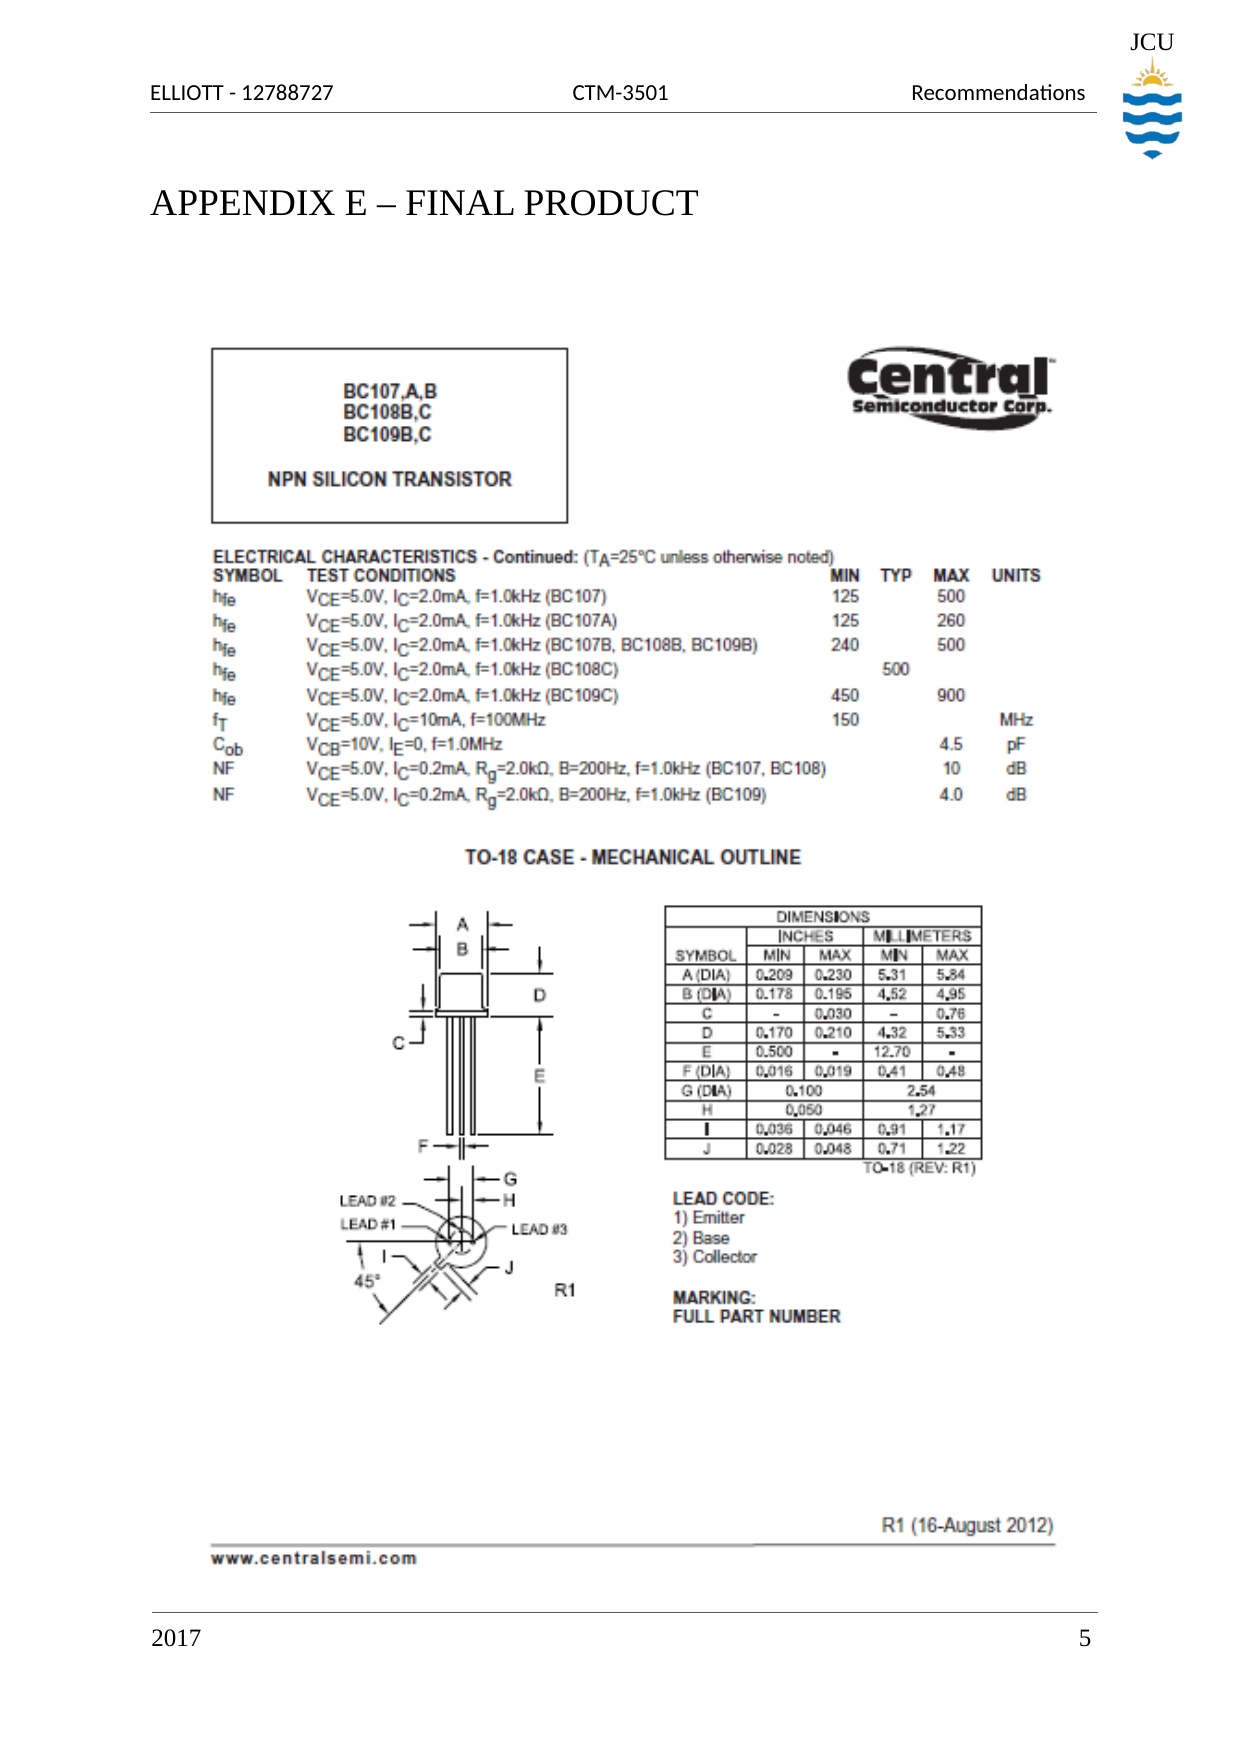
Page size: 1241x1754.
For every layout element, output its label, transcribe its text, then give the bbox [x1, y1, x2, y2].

subtitle APPENDIX E – FINAL PRODUCT [150, 181, 1091, 224]
picture [1118, 53, 1188, 165]
picture [121, 294, 1137, 1610]
